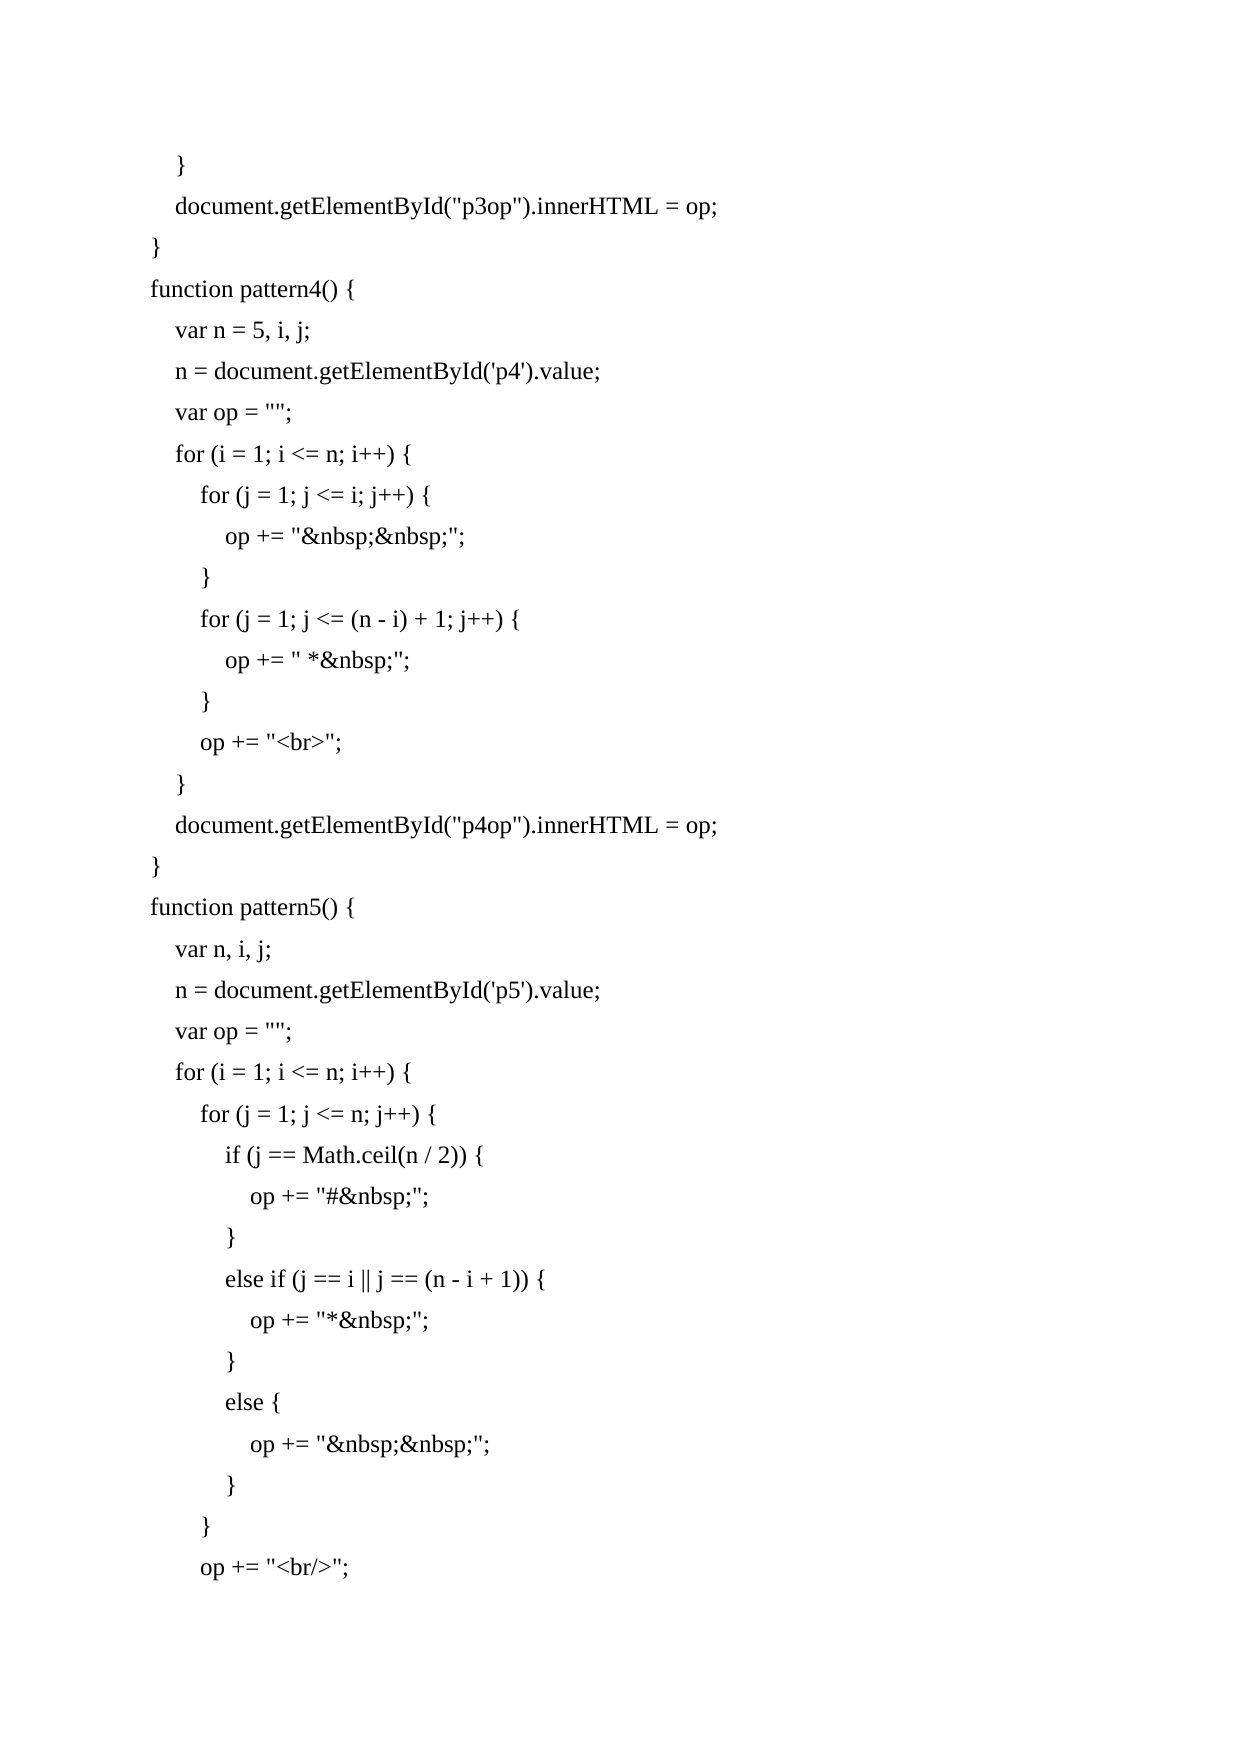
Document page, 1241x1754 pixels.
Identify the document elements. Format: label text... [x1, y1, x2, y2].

text } [150, 562, 1090, 591]
text for (j = 1; j <= i; j++) { [150, 480, 1090, 509]
text op += "#&nbsp;"; [150, 1181, 1090, 1210]
text for (i = 1; i <= n; i++) { [150, 1057, 1090, 1086]
text op += "&nbsp;&nbsp;"; [150, 521, 1090, 550]
text } [150, 1470, 1090, 1499]
text } [150, 232, 1090, 261]
text } [150, 686, 1090, 715]
text } [150, 1222, 1090, 1251]
text document.getElementById("p4op").innerHTML = op; [150, 810, 1090, 839]
text } [150, 1511, 1090, 1540]
text document.getElementById("p3op").innerHTML = op; [150, 191, 1090, 220]
text op += "*&nbsp;"; [150, 1305, 1090, 1334]
text else { [150, 1387, 1090, 1416]
text for (j = 1; j <= n; j++) { [150, 1099, 1090, 1127]
text n = document.getElementById('p4').value; [150, 356, 1090, 385]
text op += " *&nbsp;"; [150, 645, 1090, 674]
text var n, i, j; [150, 934, 1090, 962]
text function pattern4() { [150, 274, 1090, 302]
text n = document.getElementById('p5').value; [150, 975, 1090, 1004]
text if (j == Math.ceil(n / 2)) { [150, 1140, 1090, 1169]
text op += "&nbsp;&nbsp;"; [150, 1429, 1090, 1457]
text else if (j == i || j == (n - i + 1)) { [150, 1264, 1090, 1292]
text for (i = 1; i <= n; i++) { [150, 439, 1090, 467]
text for (j = 1; j <= (n - i) + 1; j++) { [150, 604, 1090, 632]
text } [150, 851, 1090, 880]
text } [150, 150, 1090, 179]
text op += "<br/>"; [150, 1552, 1090, 1581]
text var n = 5, i, j; [150, 315, 1090, 344]
text var op = ""; [150, 1016, 1090, 1045]
text op += "<br>"; [150, 727, 1090, 756]
text function pattern5() { [150, 892, 1090, 921]
text var op = ""; [150, 397, 1090, 426]
text } [150, 769, 1090, 797]
text } [150, 1346, 1090, 1375]
